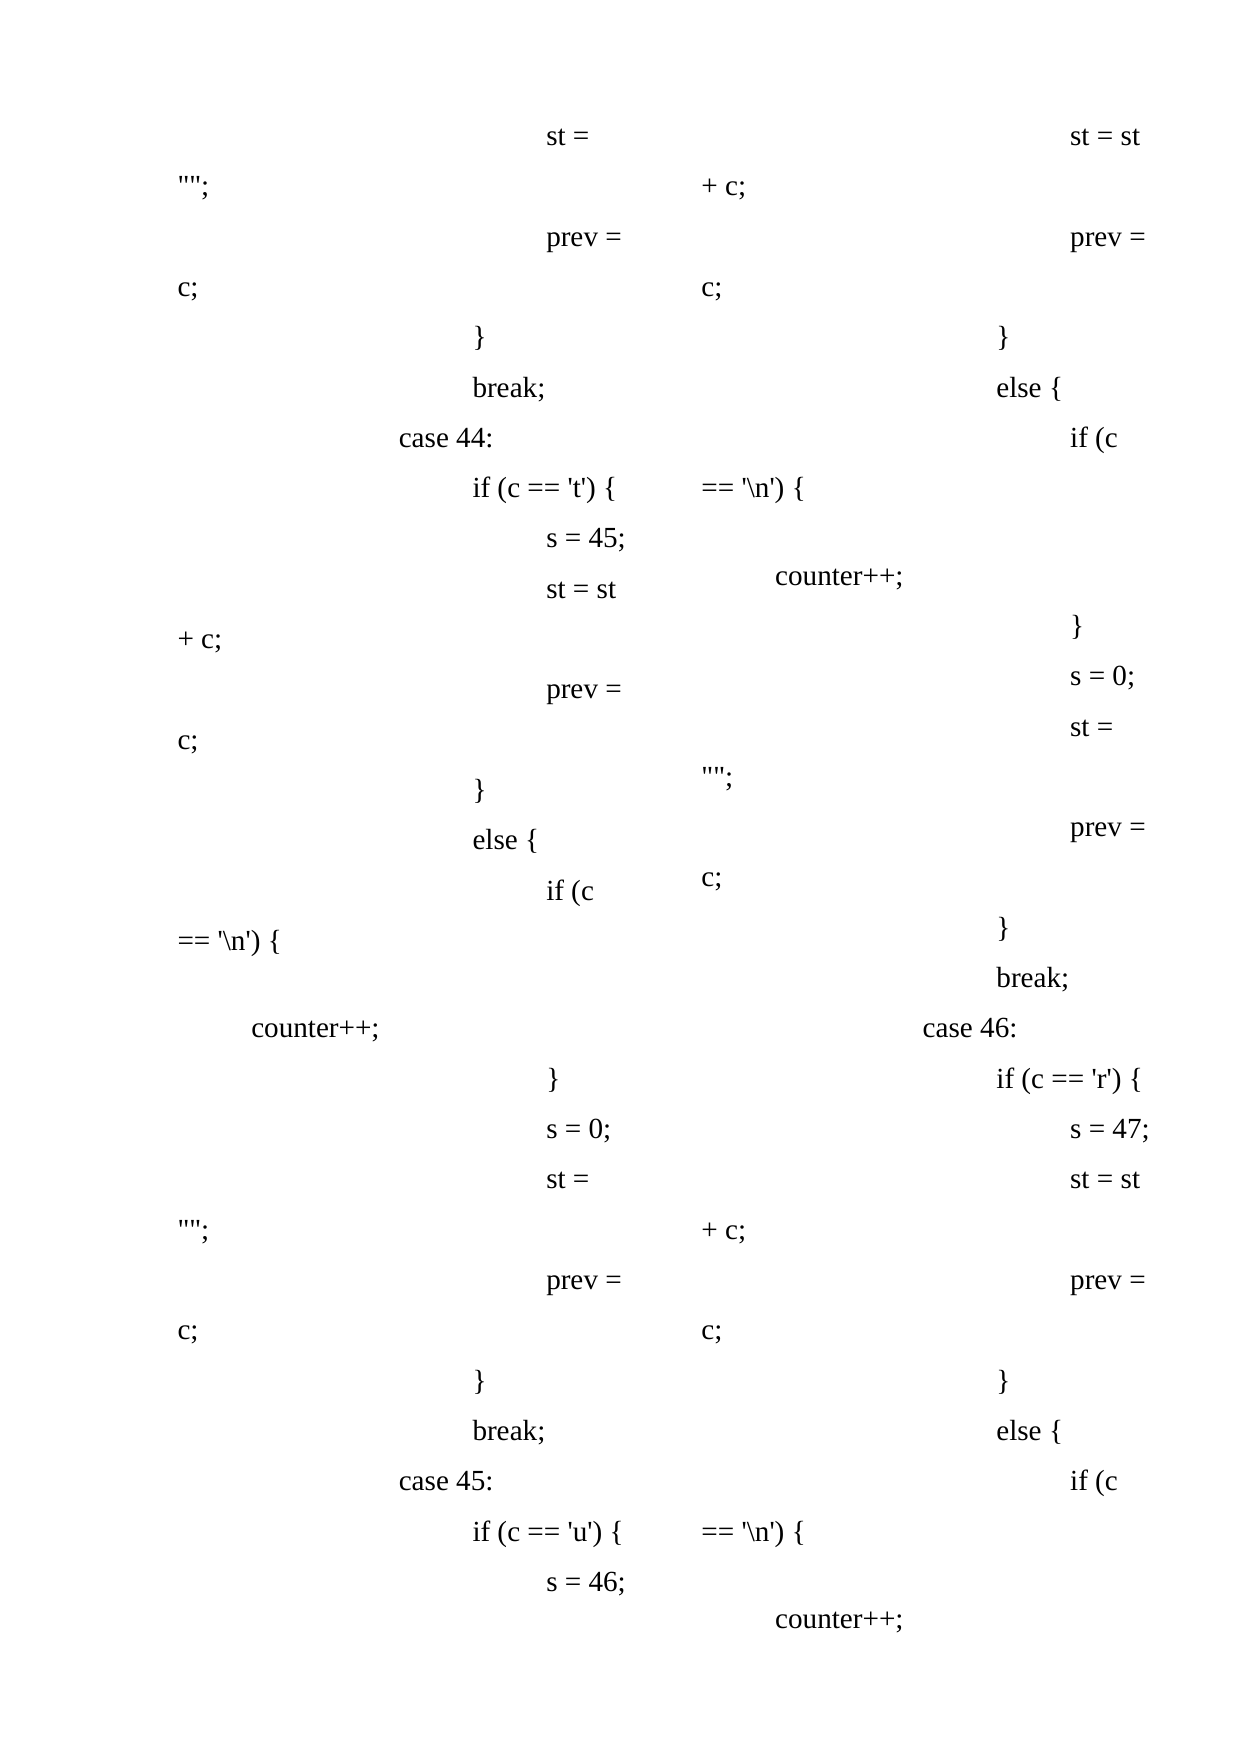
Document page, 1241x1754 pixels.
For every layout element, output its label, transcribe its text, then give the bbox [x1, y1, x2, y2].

text } [701, 608, 1152, 642]
text if (c == 'u') { [177, 1514, 628, 1547]
text } [177, 1363, 628, 1396]
text } [177, 319, 628, 353]
text prev = c; [177, 219, 628, 303]
text st = ""; [701, 709, 1152, 792]
text s = 0; [177, 1111, 628, 1145]
text s = 47; [701, 1111, 1152, 1145]
text prev = c; [177, 672, 628, 755]
text case 45: [177, 1463, 628, 1497]
text case 44: [177, 420, 628, 453]
text } [701, 319, 1152, 353]
text prev = c; [701, 1262, 1152, 1346]
text if (c == '\n') { [701, 1463, 1152, 1547]
text else { [701, 1413, 1152, 1447]
text s = 45; [177, 521, 628, 554]
text st = st + c; [701, 1161, 1152, 1245]
text else { [177, 822, 628, 856]
text counter++; [701, 1564, 1152, 1634]
text break; [177, 1413, 628, 1447]
text } [701, 910, 1152, 943]
text if (c == 't') { [177, 470, 628, 504]
text s = 46; [177, 1564, 628, 1597]
text counter++; [701, 521, 1152, 591]
text prev = c; [701, 809, 1152, 893]
text st = ""; [177, 1161, 628, 1245]
text if (c == '\n') { [177, 873, 628, 957]
text prev = c; [177, 1262, 628, 1346]
text case 46: [701, 1011, 1152, 1044]
text else { [701, 370, 1152, 403]
text counter++; [177, 973, 628, 1044]
text break; [701, 960, 1152, 994]
text if (c == '\n') { [701, 420, 1152, 504]
text } [177, 772, 628, 806]
text s = 0; [701, 658, 1152, 692]
text prev = c; [701, 219, 1152, 303]
text break; [177, 370, 628, 403]
text } [701, 1363, 1152, 1396]
text st = st + c; [177, 571, 628, 655]
text st = st + c; [701, 118, 1152, 202]
text st = ""; [177, 118, 628, 202]
text } [177, 1061, 628, 1094]
text if (c == 'r') { [701, 1061, 1152, 1094]
